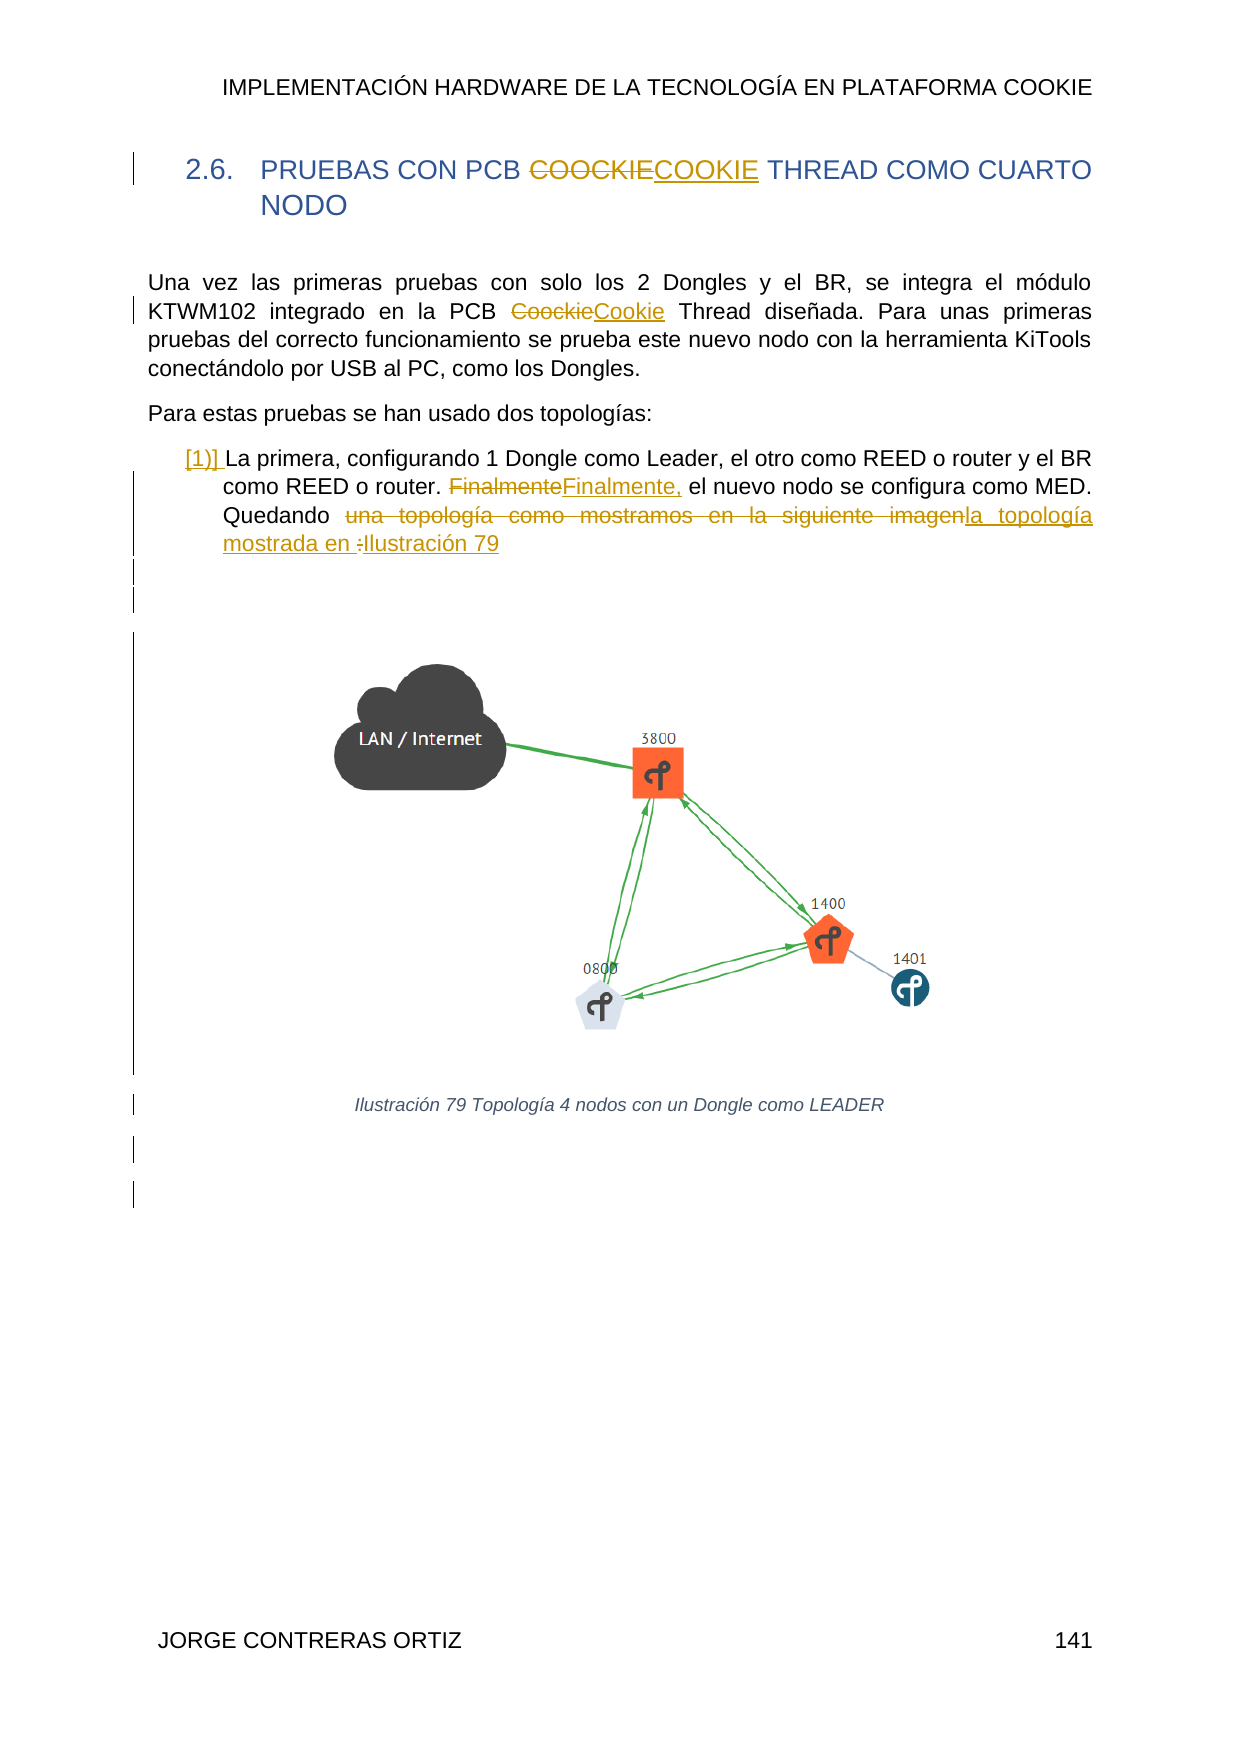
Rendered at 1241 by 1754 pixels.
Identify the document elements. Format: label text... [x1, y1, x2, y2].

picture [264, 632, 977, 1075]
text Para estas pruebas se han usado dos topologías: [148, 400, 1092, 426]
text Una vez las primeras pruebas con solo los 2 Dongles y el BR, se integra el módulo KTWM102 integrado en la PCB Thread diseñada. Para unas primeras pruebas del correcto funcionamiento se prueba este nuevo nodo con la herramienta KiTools conectándolo por USB al PC, como los Dongles. [148, 269, 1092, 381]
text Ilustración Topología 4 nodos con un Dongle como LEADER [148, 1094, 1092, 1115]
list La primera, configurando 1 Dongle como Leader, el otro como REED o router y el BR como REED o router. el nuevo nodo se configura como MED. Quedando [185, 445, 1092, 556]
subtitle PRUEBAS CON PCB THREAD COMO CUARTO NODO [185, 152, 1092, 222]
